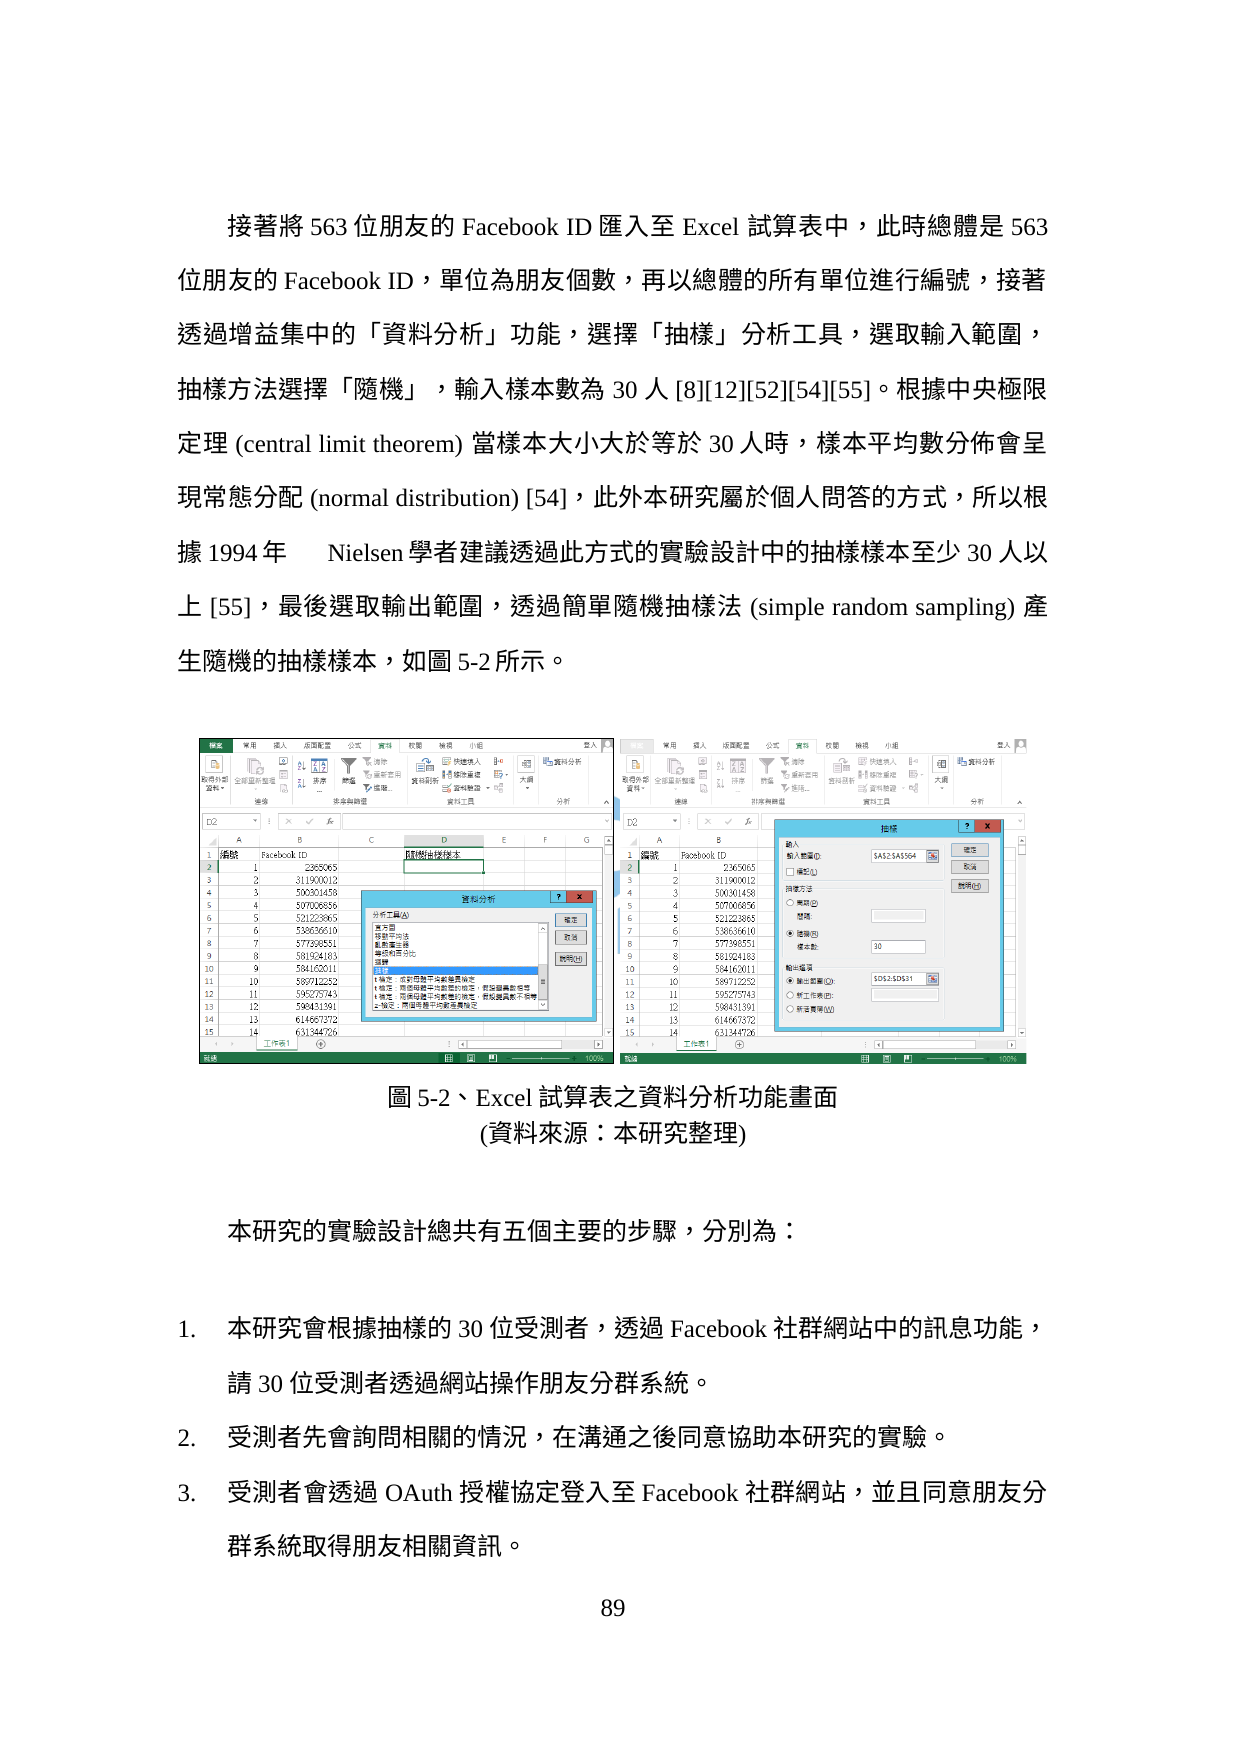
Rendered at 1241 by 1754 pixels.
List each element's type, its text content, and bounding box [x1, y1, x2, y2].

list 受測者先會詢問相關的情況，在溝通之後同意協助本研究的實驗。 [177, 1418, 1048, 1454]
picture [200, 739, 613, 1063]
list 接著將563位朋友的Facebook ID匯入至 Excel 試算表中，此時總體是563位朋友的Facebook ID，單位為朋友個數，再以總體的所有單位進行編號，接著透過增益集中的「資料分析」功能，選擇「抽樣」分析工具，選取輸入範圍，抽樣方法選擇「隨機」，輸入樣本數為30 人 [8][12][52][54][55]。根據中央極限定理 (central limit theorem) 當樣本大小大於等於30人時，樣本平均數分佈會呈現常態分配 (normal distribution) [54]，此外本研究屬於個人問答的方式，所以根據1994年 Nielsen學者建議透過此方式的實驗設計中的抽樣樣本至少 30 人以上 [55]，最後選取輸出範圍，透過簡單隨機抽樣法 (simple random sampling) 產生隨機的抽樣樣本，如圖5-2所示。 [177, 206, 1048, 677]
picture [614, 738, 1027, 1064]
list 本研究會根據抽樣的 30 位受測者，透過 Facebook 社群網站中的訊息功能，請 30 位受測者透過網站操作朋友分群系統。 [177, 1309, 1048, 1399]
text 圖5-2、Excel 試算表之資料分析功能畫面 [177, 1078, 1048, 1114]
text (資料來源：本研究整理) [177, 1114, 1048, 1150]
list 受測者會透過 OAuth 授權協定登入至Facebook 社群網站，並且同意朋友分群系統取得朋友相關資訊。 [177, 1472, 1048, 1563]
text 本研究的實驗設計總共有五個主要的步驟，分別為： [177, 1211, 1048, 1248]
